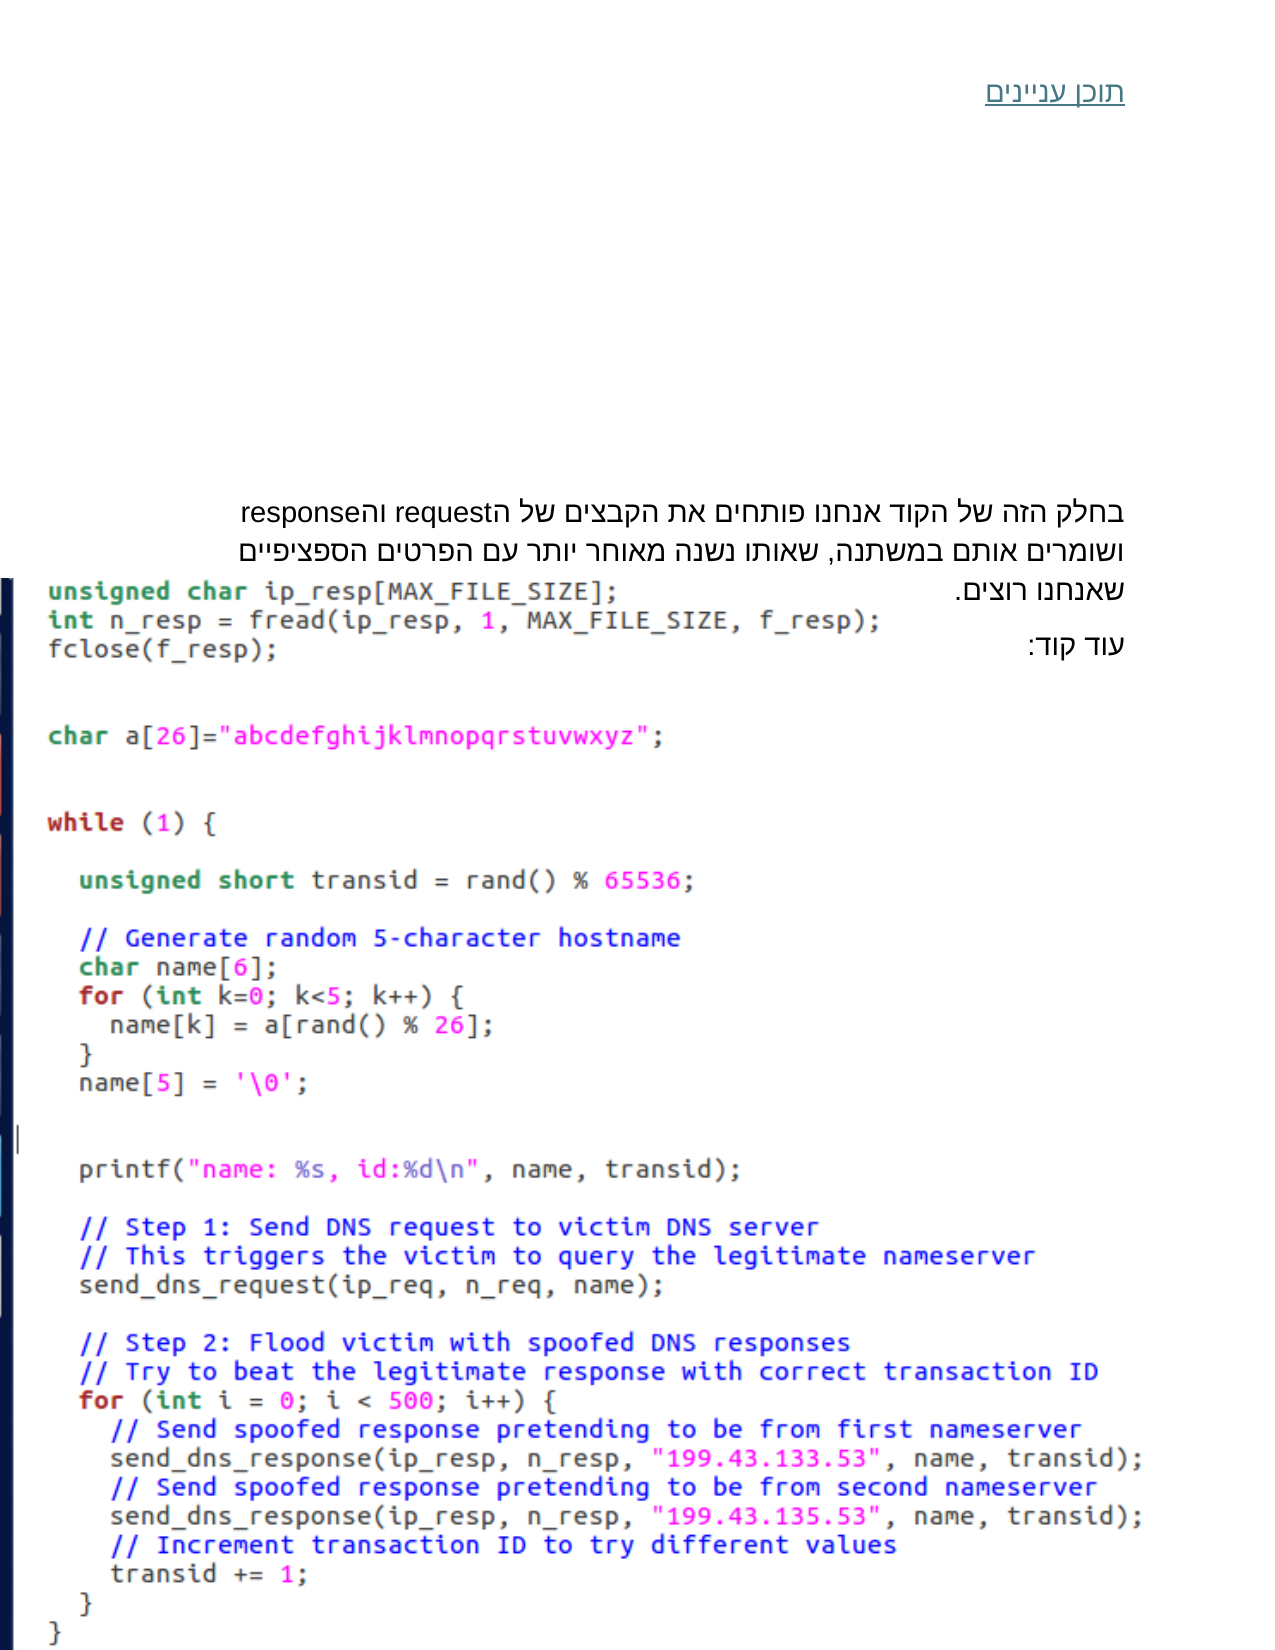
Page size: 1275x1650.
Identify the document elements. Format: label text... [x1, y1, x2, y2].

text בחלק הזה של הקוד אנחנו פותחים את הקבצים של הrequest והresponse ושומרים אותם במשתנה, שאותו נשנה מאוחר יותר עם הפרטים הספציפיים שאנחנו רוצים. [150, 496, 1125, 606]
text עוד קוד: [150, 628, 1125, 661]
picture [0, 578, 1273, 1650]
